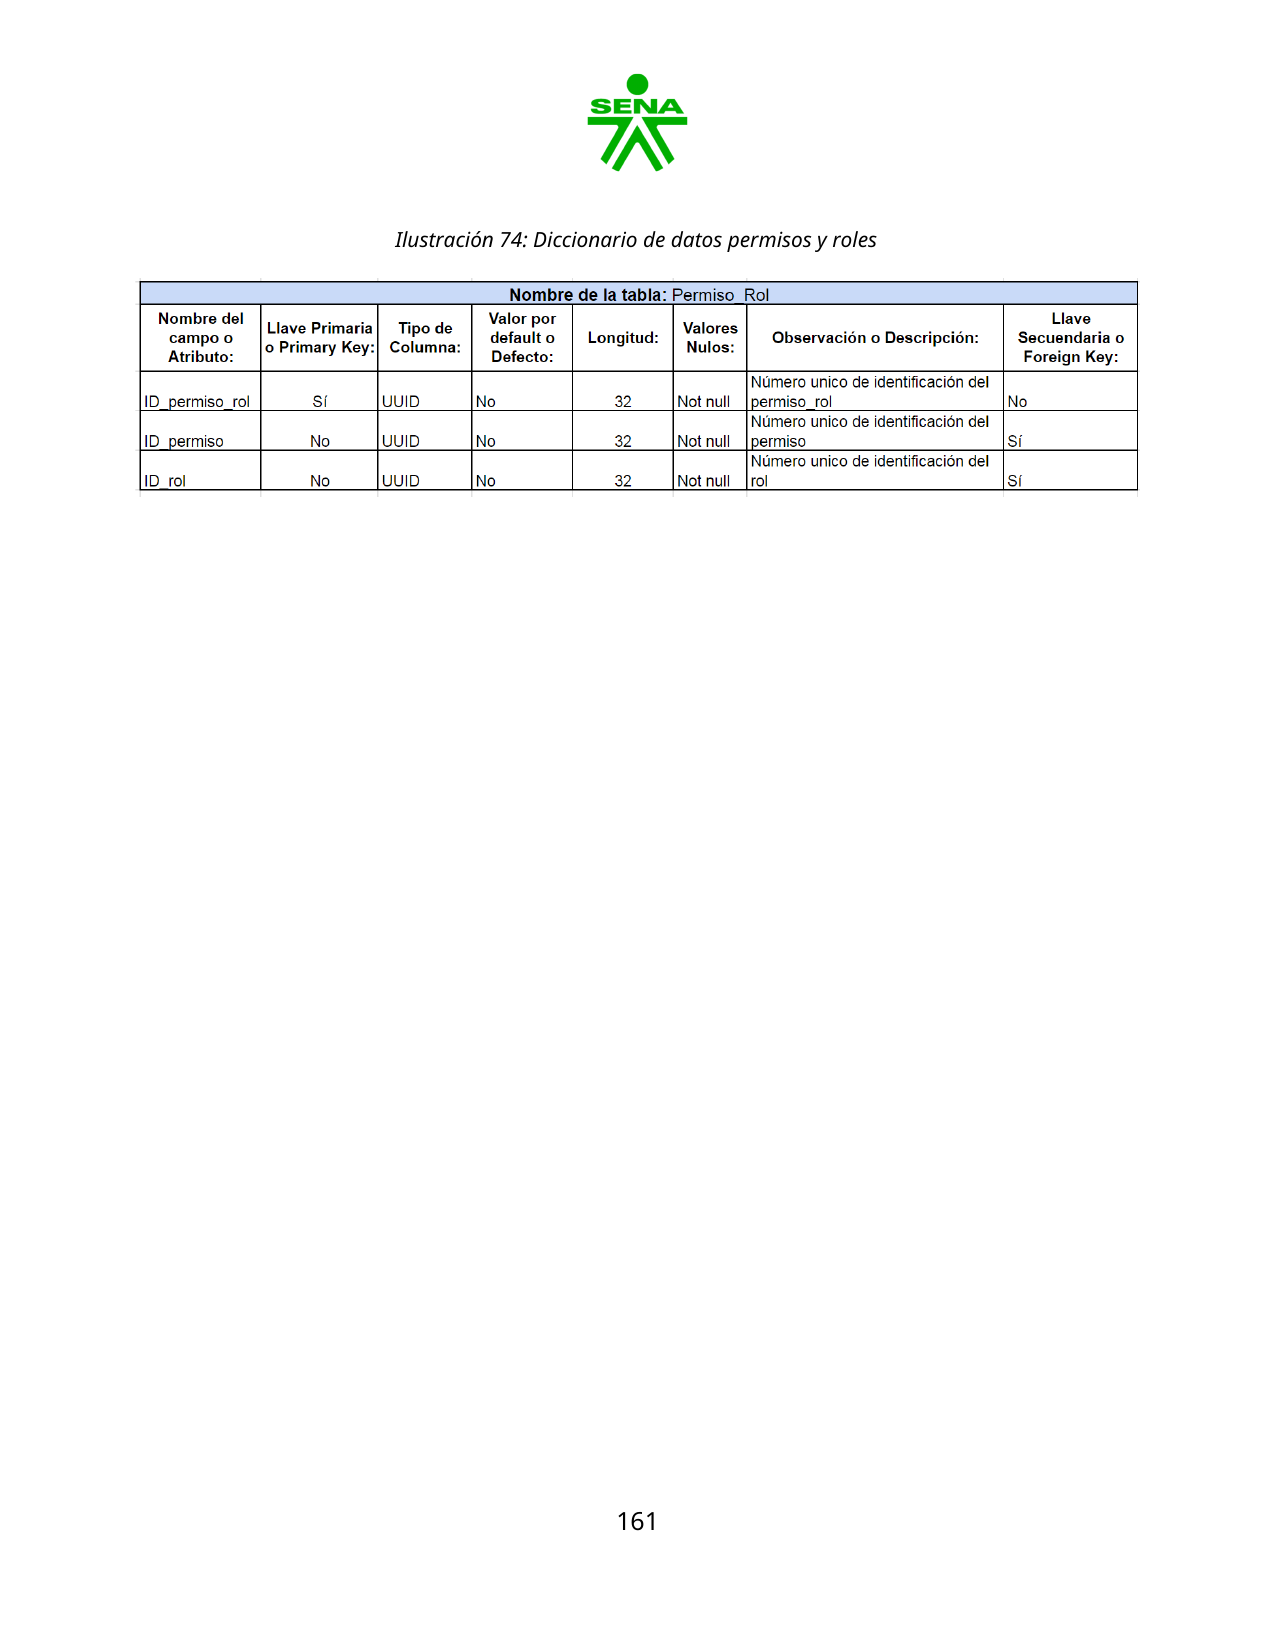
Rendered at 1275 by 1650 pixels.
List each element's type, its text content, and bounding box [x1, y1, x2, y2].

picture [135, 278, 1140, 497]
picture [587, 73, 688, 172]
text Ilustración 74: Diccionario de datos permisos y roles [177, 225, 1098, 253]
